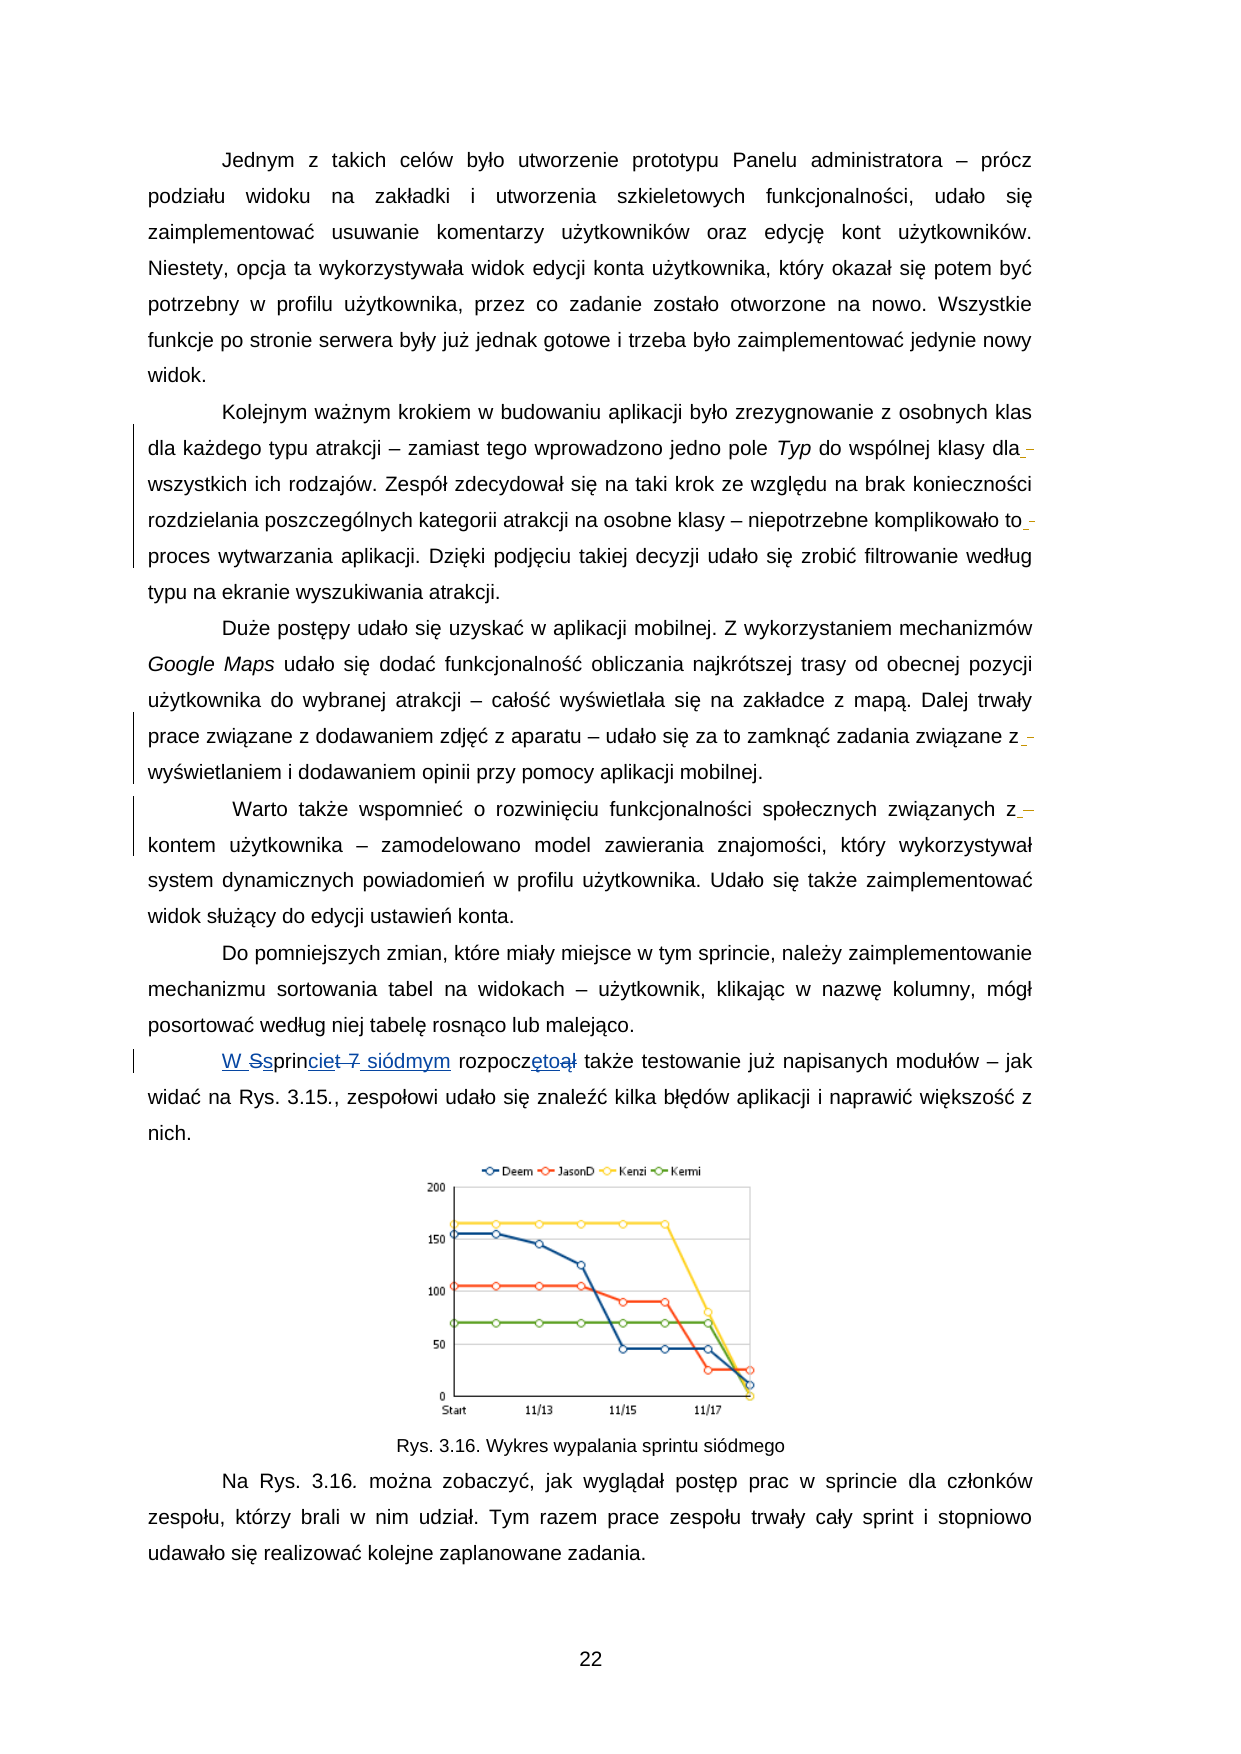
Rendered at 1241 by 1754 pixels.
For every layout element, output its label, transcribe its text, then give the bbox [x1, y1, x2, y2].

text prin rozpocz także testowanie już napisanych modułów – jak widać na ., zespołowi udało się znaleźć kilka błędów aplikacji i naprawić większość z nich. [148, 1049, 1033, 1145]
picture [413, 1157, 768, 1423]
text Warto także wspomnieć o rozwinięciu funkcjonalności społecznych związanych zkontem użytkownika – zamodelowano model zawierania znajomości, który wykorzystywał system dynamicznych powiadomień w profilu użytkownika. Udało się także zaimplementować widok służący do edycji ustawień konta. [148, 796, 1033, 928]
text Kolejnym ważnym krokiem w budowaniu aplikacji było zrezygnowanie z osobnych klas dla każdego typu atrakcji – zamiast tego wprowadzono jedno pole Typ do wspólnej klasy dlawszystkich ich rodzajów. Zespół zdecydował się na taki krok ze względu na brak konieczności rozdzielania poszczególnych kategorii atrakcji na osobne klasy – niepotrzebne komplikowało toproces wytwarzania aplikacji. Dzięki podjęciu takiej decyzji udało się zrobić filtrowanie według typu na ekranie wyszukiwania atrakcji. [148, 400, 1033, 603]
text Jednym z takich celów było utworzenie prototypu Panelu administratora – prócz podziału widoku na zakładki i utworzenia szkieletowych funkcjonalności, udało się zaimplementować usuwanie komentarzy użytkowników oraz edycję kont użytkowników. Niestety, opcja ta wykorzystywała widok edycji konta użytkownika, który okazał się potem być potrzebny w profilu użytkownika, przez co zadanie zostało otworzone na nowo. Wszystkie funkcje po stronie serwera były już jednak gotowe i trzeba było zaimplementować jedynie nowy widok. [148, 148, 1033, 387]
text Duże postępy udało się uzyskać w aplikacji mobilnej. Z wykorzystaniem mechanizmów Google Maps udało się dodać funkcjonalność obliczania najkrótszej trasy od obecnej pozycji użytkownika do wybranej atrakcji – całość wyświetlała się na zakładce z mapą. Dalej trwały prace związane z dodawaniem zdjęć z aparatu – udało się za to zamknąć zadania związane zwyświetlaniem i dodawaniem opinii przy pomocy aplikacji mobilnej. [148, 616, 1033, 784]
text Do pomniejszych zmian, które miały miejsce w tym sprincie, należy zaimplementowanie mechanizmu sortowania tabel na widokach – użytkownik, klikając w nazwę kolumny, mógł posortować według niej tabelę rosnąco lub malejąco. [148, 941, 1033, 1037]
text Na . można zobaczyć, jak wyglądał postęp prac w sprincie dla członków zespołu, którzy brali w nim udział. Tym razem prace zespołu trwały cały sprint i stopniowo udawało się realizować kolejne zaplanowane zadania. [148, 1469, 1033, 1564]
